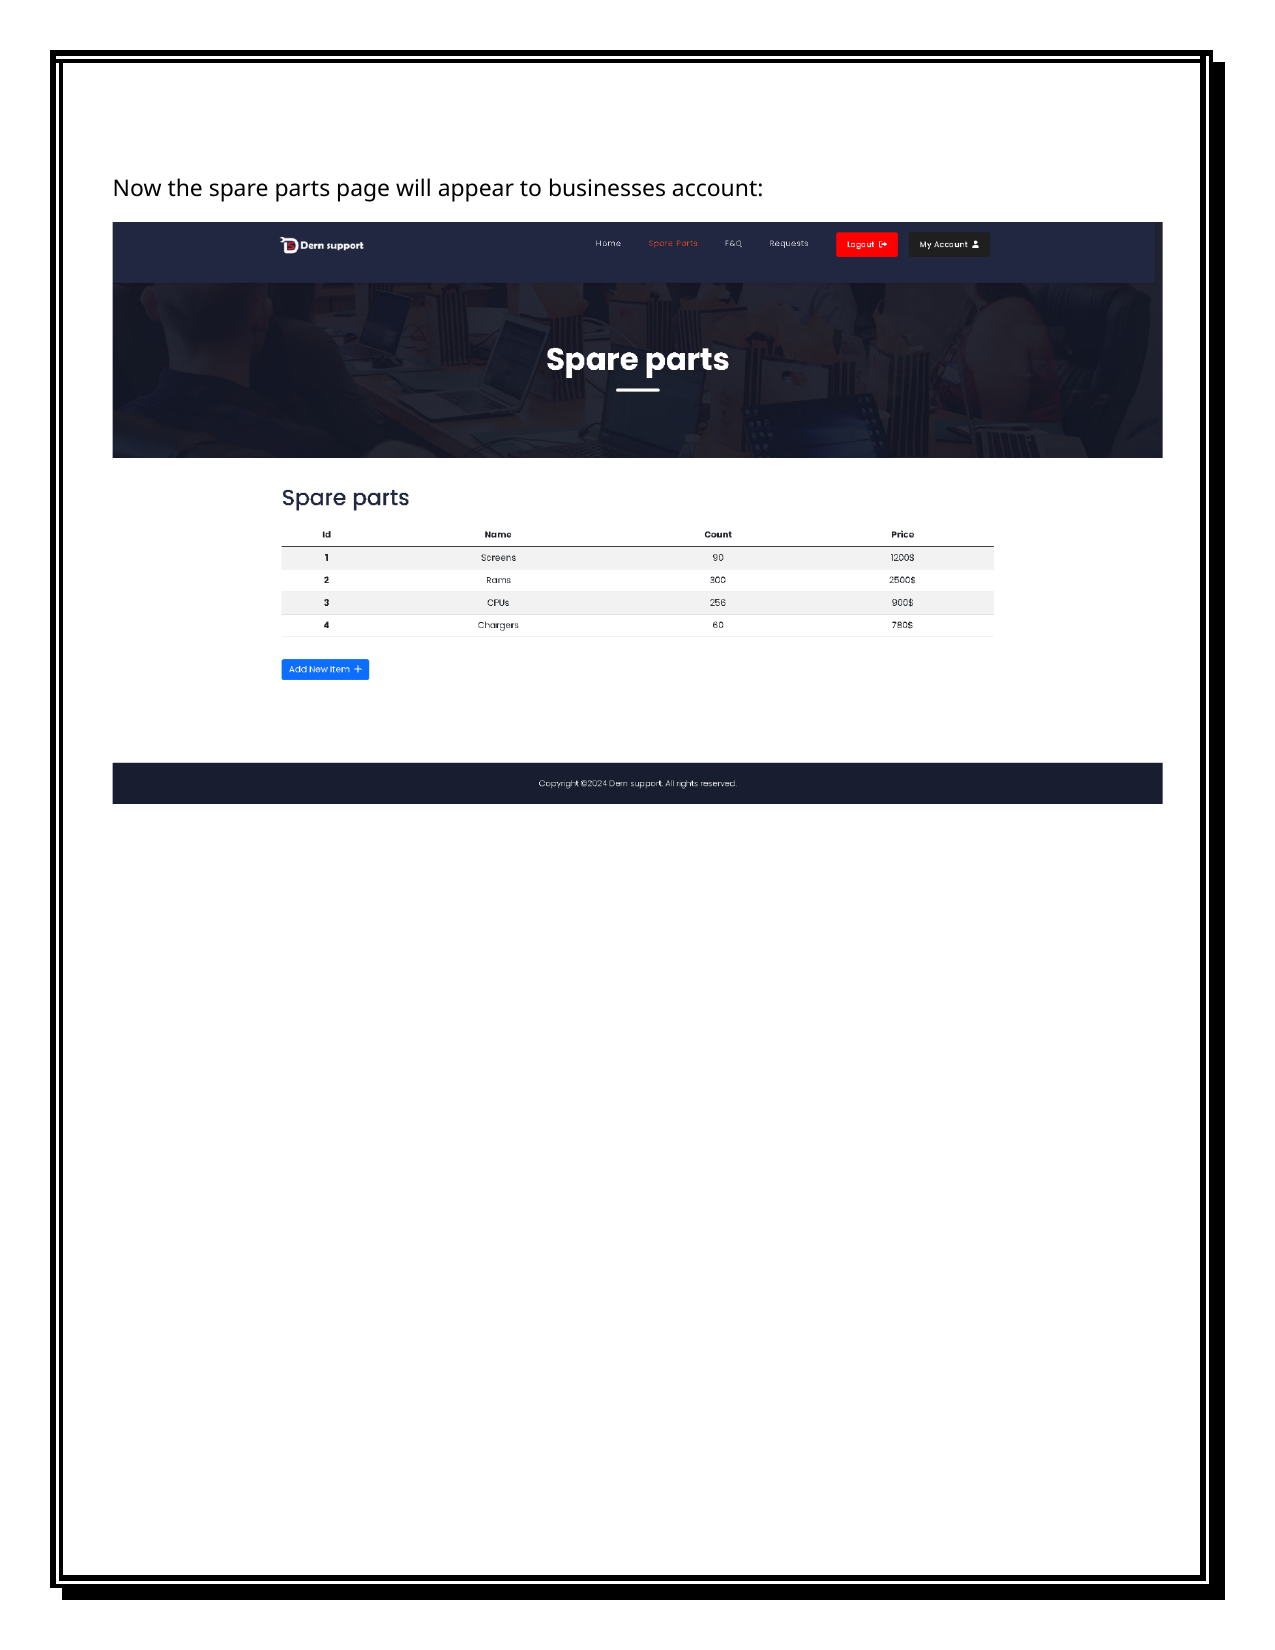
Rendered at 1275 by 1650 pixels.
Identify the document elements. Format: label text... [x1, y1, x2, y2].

picture [112, 222, 1163, 804]
text Now the spare parts page will appear to businesses account: [112, 172, 1150, 203]
